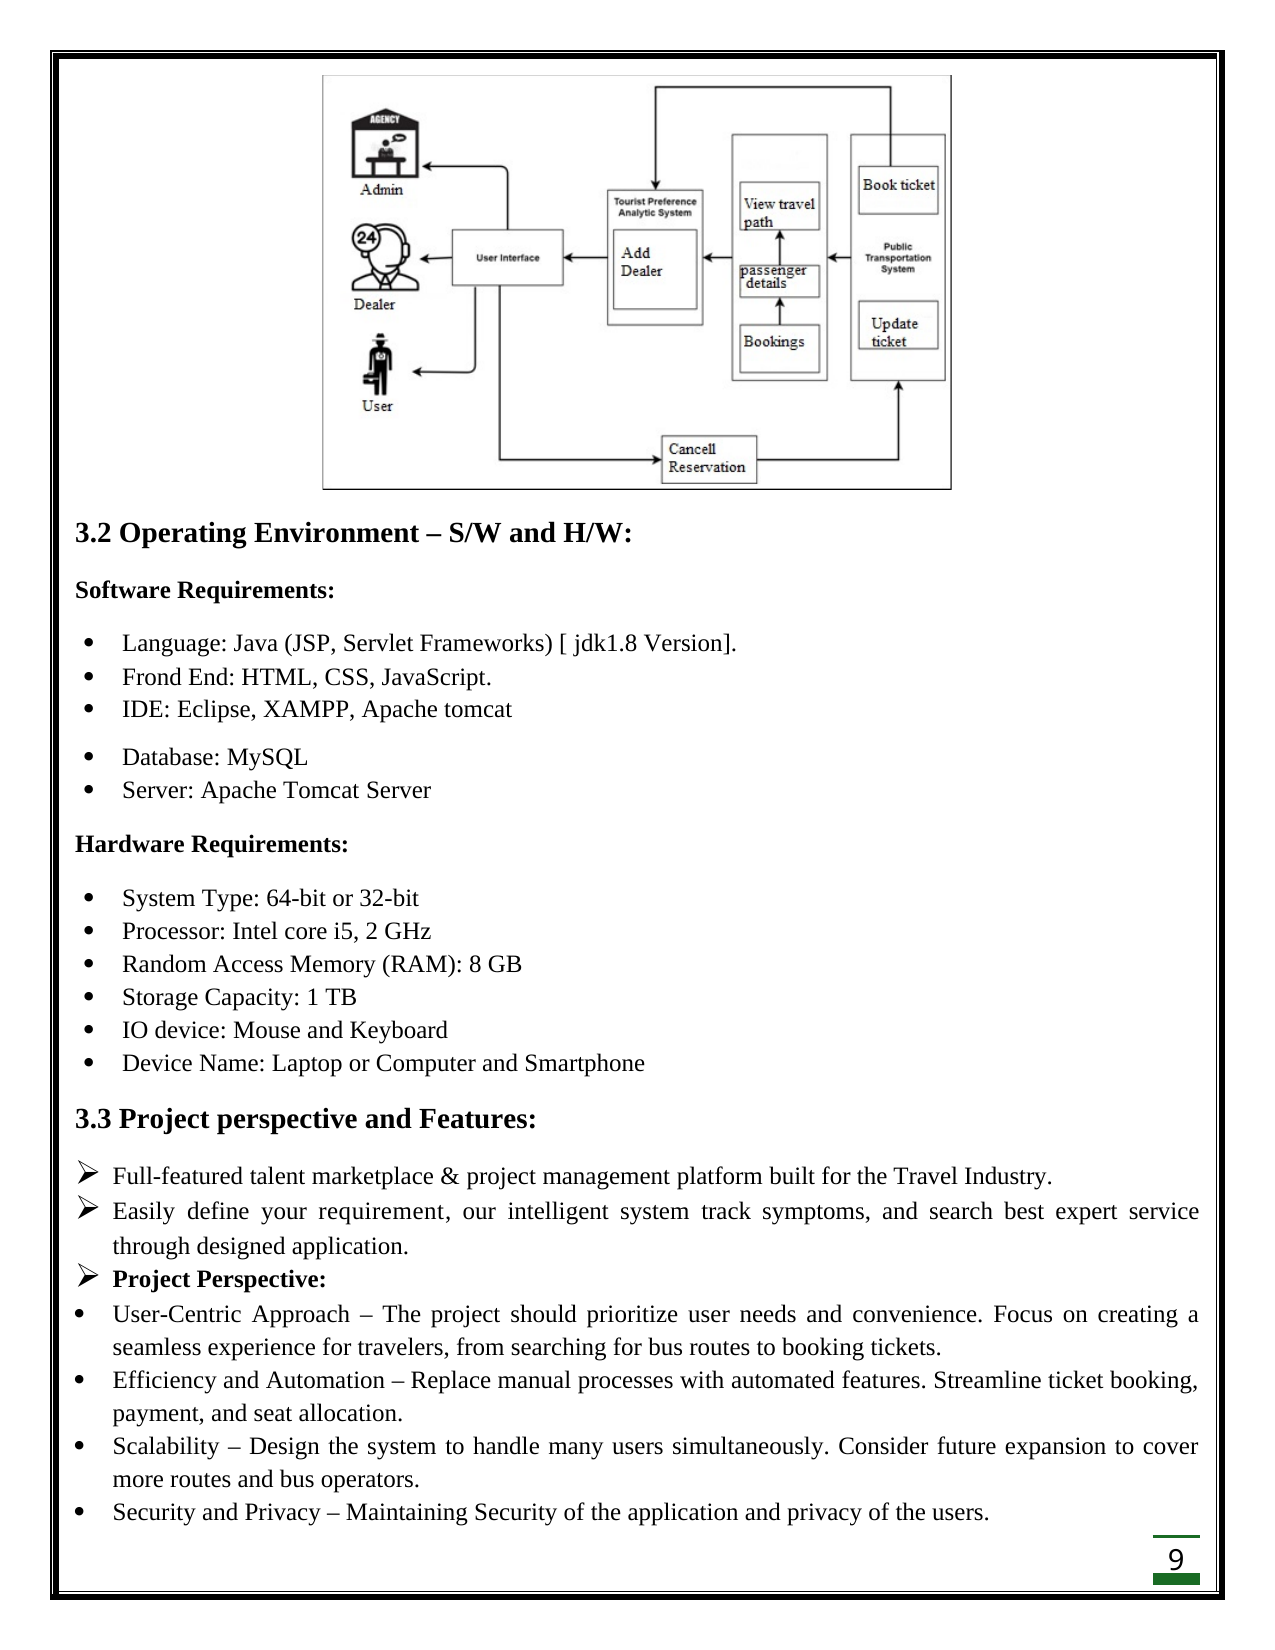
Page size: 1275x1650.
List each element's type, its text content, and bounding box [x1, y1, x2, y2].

text Software Requirements: [75, 575, 1200, 603]
list Random Access Memory (RAM): 8 GB [84, 949, 1200, 977]
list IDE: Eclipse, XAMPP, Apache tomcat [84, 694, 1200, 723]
list Device Name: Laptop or Computer and Smartphone [84, 1048, 1200, 1077]
text Hardware Requirements: [75, 829, 1200, 858]
list IO device: Mouse and Keyboard [84, 1015, 1200, 1043]
picture [322, 75, 953, 490]
list Full-featured talent marketplace & project management platform built for the Travel Industry. [75, 1161, 1200, 1192]
list System Type: 64-bit or 32-bit [84, 883, 1200, 911]
list Database: MySQL [84, 742, 1200, 771]
text 3.2 Operating Environment – S/W and H/W: [75, 515, 1200, 549]
text 3.3 Project perspective and Features: [75, 1102, 1200, 1135]
list Project Perspective: [75, 1264, 1200, 1294]
list Frond End: HTML, CSS, JavaScript. [84, 662, 1200, 690]
list User-Centric Approach – The project should prioritize user needs and convenience. Focus on creating a seamless experience for travelers, from searching for bus routes to booking tickets. [75, 1299, 1200, 1361]
list Security and Privacy – Maintaining Security of the application and privacy of the users. [75, 1497, 1200, 1526]
list Server: Apache Tomcat Server [84, 775, 1200, 804]
list Efficiency and Automation – Replace manual processes with automated features. Streamline ticket booking, payment, and seat allocation. [75, 1365, 1200, 1427]
list Storage Capacity: 1 TB [84, 982, 1200, 1011]
list Processor: Intel core i5, 2 GHz [84, 916, 1200, 944]
list Language: Java (JSP, Servlet Frameworks) [ jdk1.8 Version]. [84, 628, 1200, 657]
list Easily define your requirement, our intelligent system track symptoms, and search best expert service through designed application. [75, 1196, 1200, 1260]
list Scalability – Design the system to handle many users simultaneously. Consider future expansion to cover more routes and bus operators. [75, 1431, 1200, 1493]
